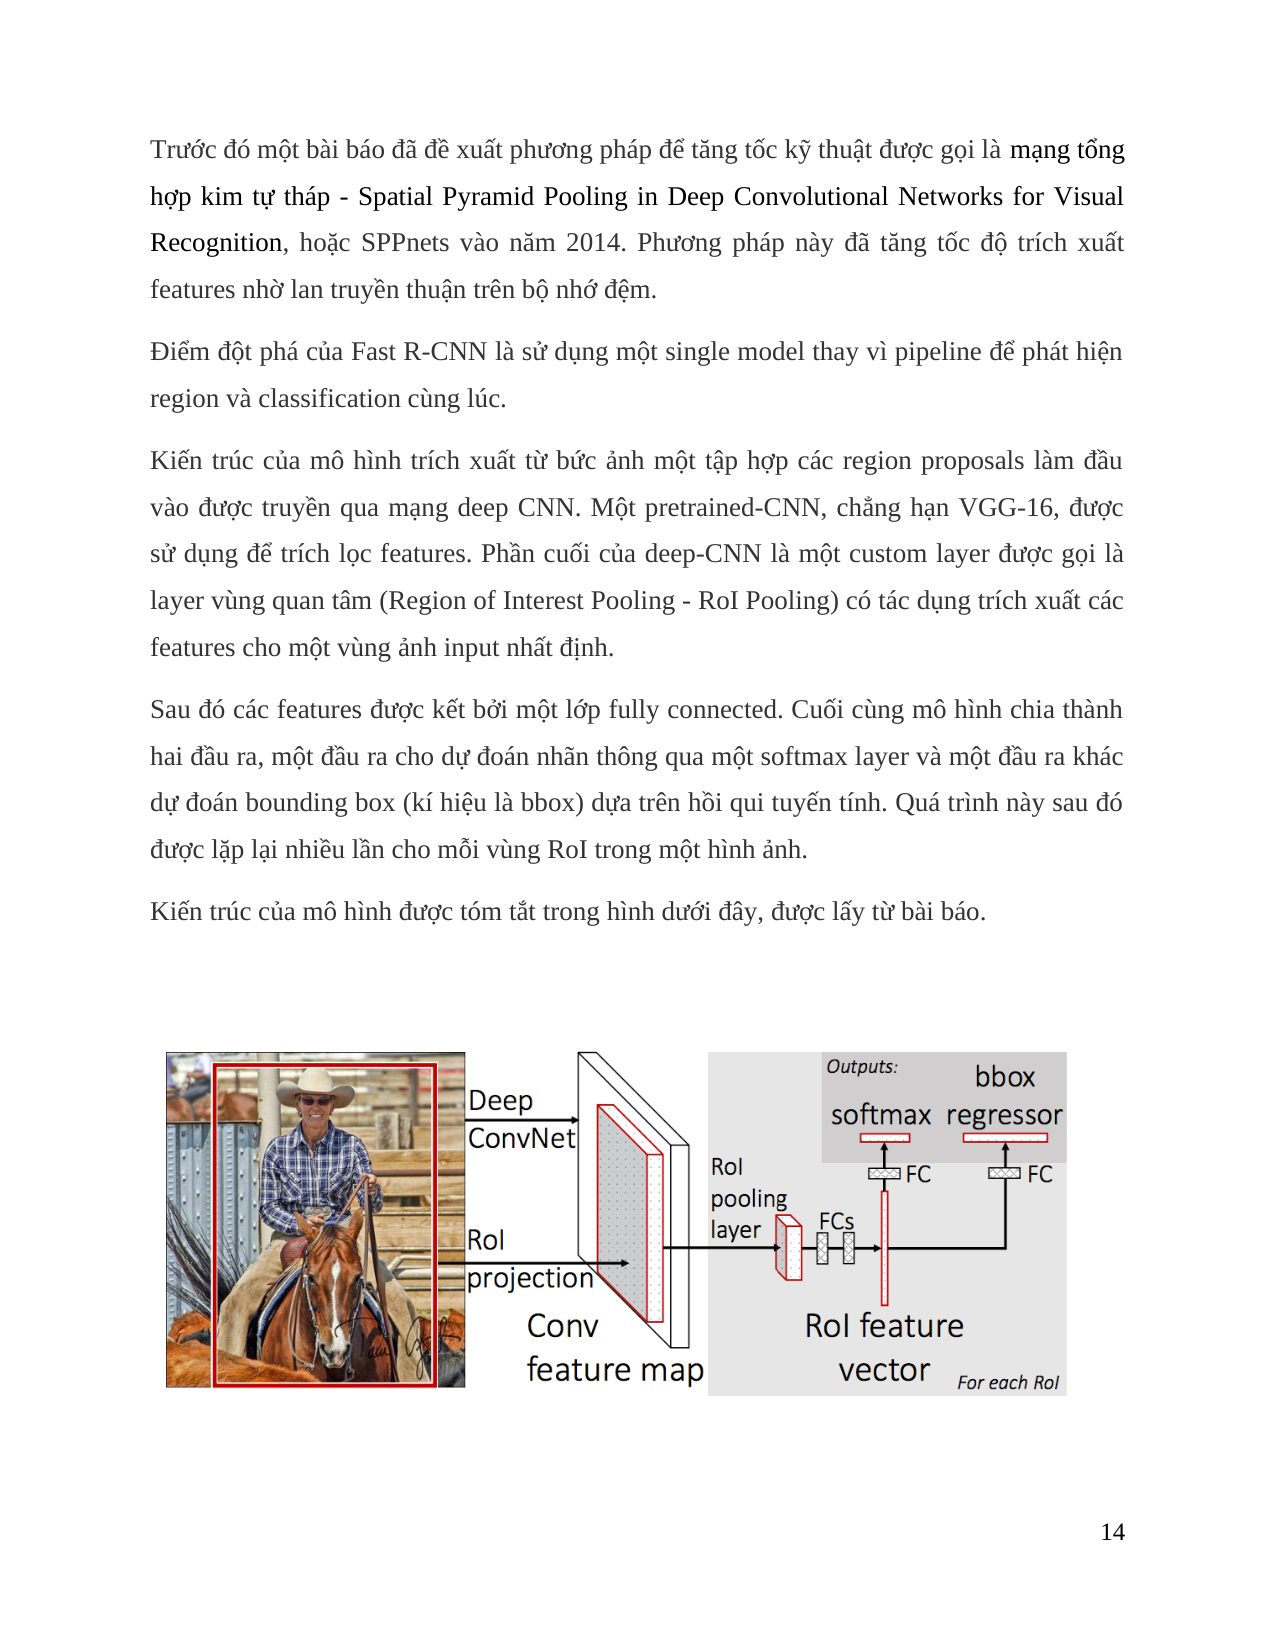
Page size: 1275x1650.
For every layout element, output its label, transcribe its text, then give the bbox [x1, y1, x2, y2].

text Kiến trúc của mô hình trích xuất từ bức ảnh một tập hợp các region proposals làm đầu vào được truyền qua mạng deep CNN. Một pretrained-CNN, chẳng hạn VGG-16, được sử dụng để trích lọc features. Phần cuối của deep-CNN là một custom layer được gọi là layer vùng quan tâm (Region of Interest Pooling - RoI Pooling) có tác dụng trích xuất các features cho một vùng ảnh input nhất định. [150, 444, 1125, 662]
text Kiến trúc của mô hình được tóm tắt trong hình dưới đây, được lấy từ bài báo. [150, 895, 1125, 927]
text Sau đó các features được kết bởi một lớp fully connected. Cuối cùng mô hình chia thành hai đầu ra, một đầu ra cho dự đoán nhãn thông qua một softmax layer và một đầu ra khác dự đoán bounding box (kí hiệu là bbox) dựa trên hồi qui tuyến tính. Quá trình này sau đó được lặp lại nhiều lần cho mỗi vùng RoI trong một hình ảnh. [150, 693, 1125, 864]
text Điểm đột phá của Fast R-CNN là sử dụng một single model thay vì pipeline để phát hiện region và classification cùng lúc. [150, 335, 1125, 413]
picture [150, 1023, 1091, 1418]
text Trước đó một bài báo đã đề xuất phương pháp để tăng tốc kỹ thuật được gọi là mạng tổng hợp kim tự tháp - Spatial Pyramid Pooling in Deep Convolutional Networks for Visual Recognition, hoặc SPPnets vào năm 2014. Phương pháp này đã tăng tốc độ trích xuất features nhờ lan truyền thuận trên bộ nhớ đệm. [150, 133, 1125, 304]
